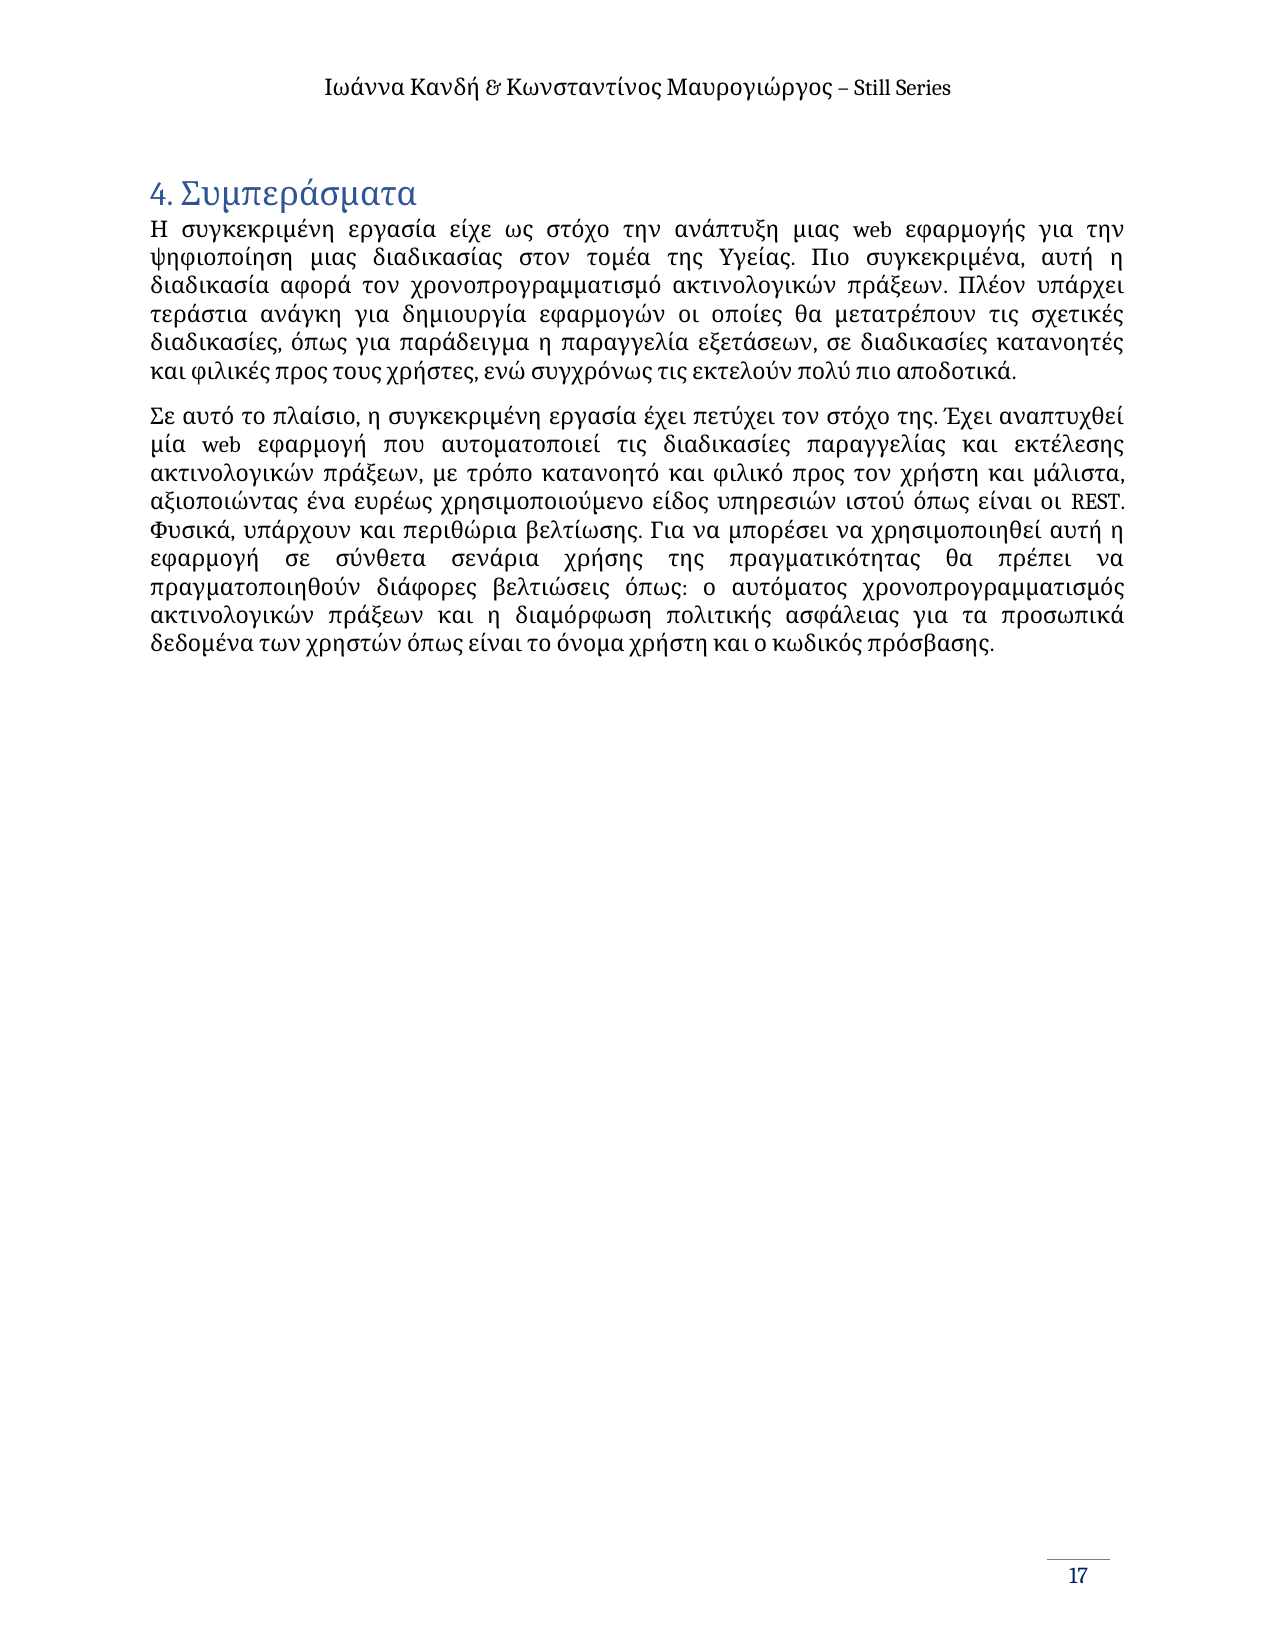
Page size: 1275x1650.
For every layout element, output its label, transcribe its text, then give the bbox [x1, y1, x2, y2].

text Η συγκεκριμένη εργασία είχε ως στόχο την ανάπτυξη μιας web εφαρμογής για την ψηφιοποίηση μιας διαδικασίας στον τομέα της Υγείας. Πιο συγκεκριμένα, αυτή η διαδικασία αφορά τον χρονοπρογραμματισμό ακτινολογικών πράξεων. Πλέον υπάρχει τεράστια ανάγκη για δημιουργία εφαρμογών οι οποίες θα μετατρέπουν τις σχετικές διαδικασίες, όπως για παράδειγμα η παραγγελία εξετάσεων, σε διαδικασίες κατανοητές και φιλικές προς τους χρήστες, ενώ συγχρόνως τις εκτελούν πολύ πιο αποδοτικά. [150, 216, 1125, 385]
subtitle 4. Συμπεράσματα [150, 175, 1125, 213]
text Σε αυτό το πλαίσιο, η συγκεκριμένη εργασία έχει πετύχει τον στόχο της. Έχει αναπτυχθεί μία web εφαρμογή που αυτοματοποιεί τις διαδικασίες παραγγελίας και εκτέλεσης ακτινολογικών πράξεων, με τρόπο κατανοητό και φιλικό προς τον χρήστη και μάλιστα, αξιοποιώντας ένα ευρέως χρησιμοποιούμενο είδος υπηρεσιών ιστού όπως είναι οι REST. Φυσικά, υπάρχουν και περιθώρια βελτίωσης. Για να μπορέσει να χρησιμοποιηθεί αυτή η εφαρμογή σε σύνθετα σενάρια χρήσης της πραγματικότητας θα πρέπει να πραγματοποιηθούν διάφορες βελτιώσεις όπως: ο αυτόματος χρονοπρογραμματισμός ακτινολογικών πράξεων και η διαμόρφωση πολιτικής ασφάλειας για τα προσωπικά δεδομένα των χρηστών όπως είναι το όνομα χρήστη και ο κωδικός πρόσβασης. [150, 404, 1125, 657]
